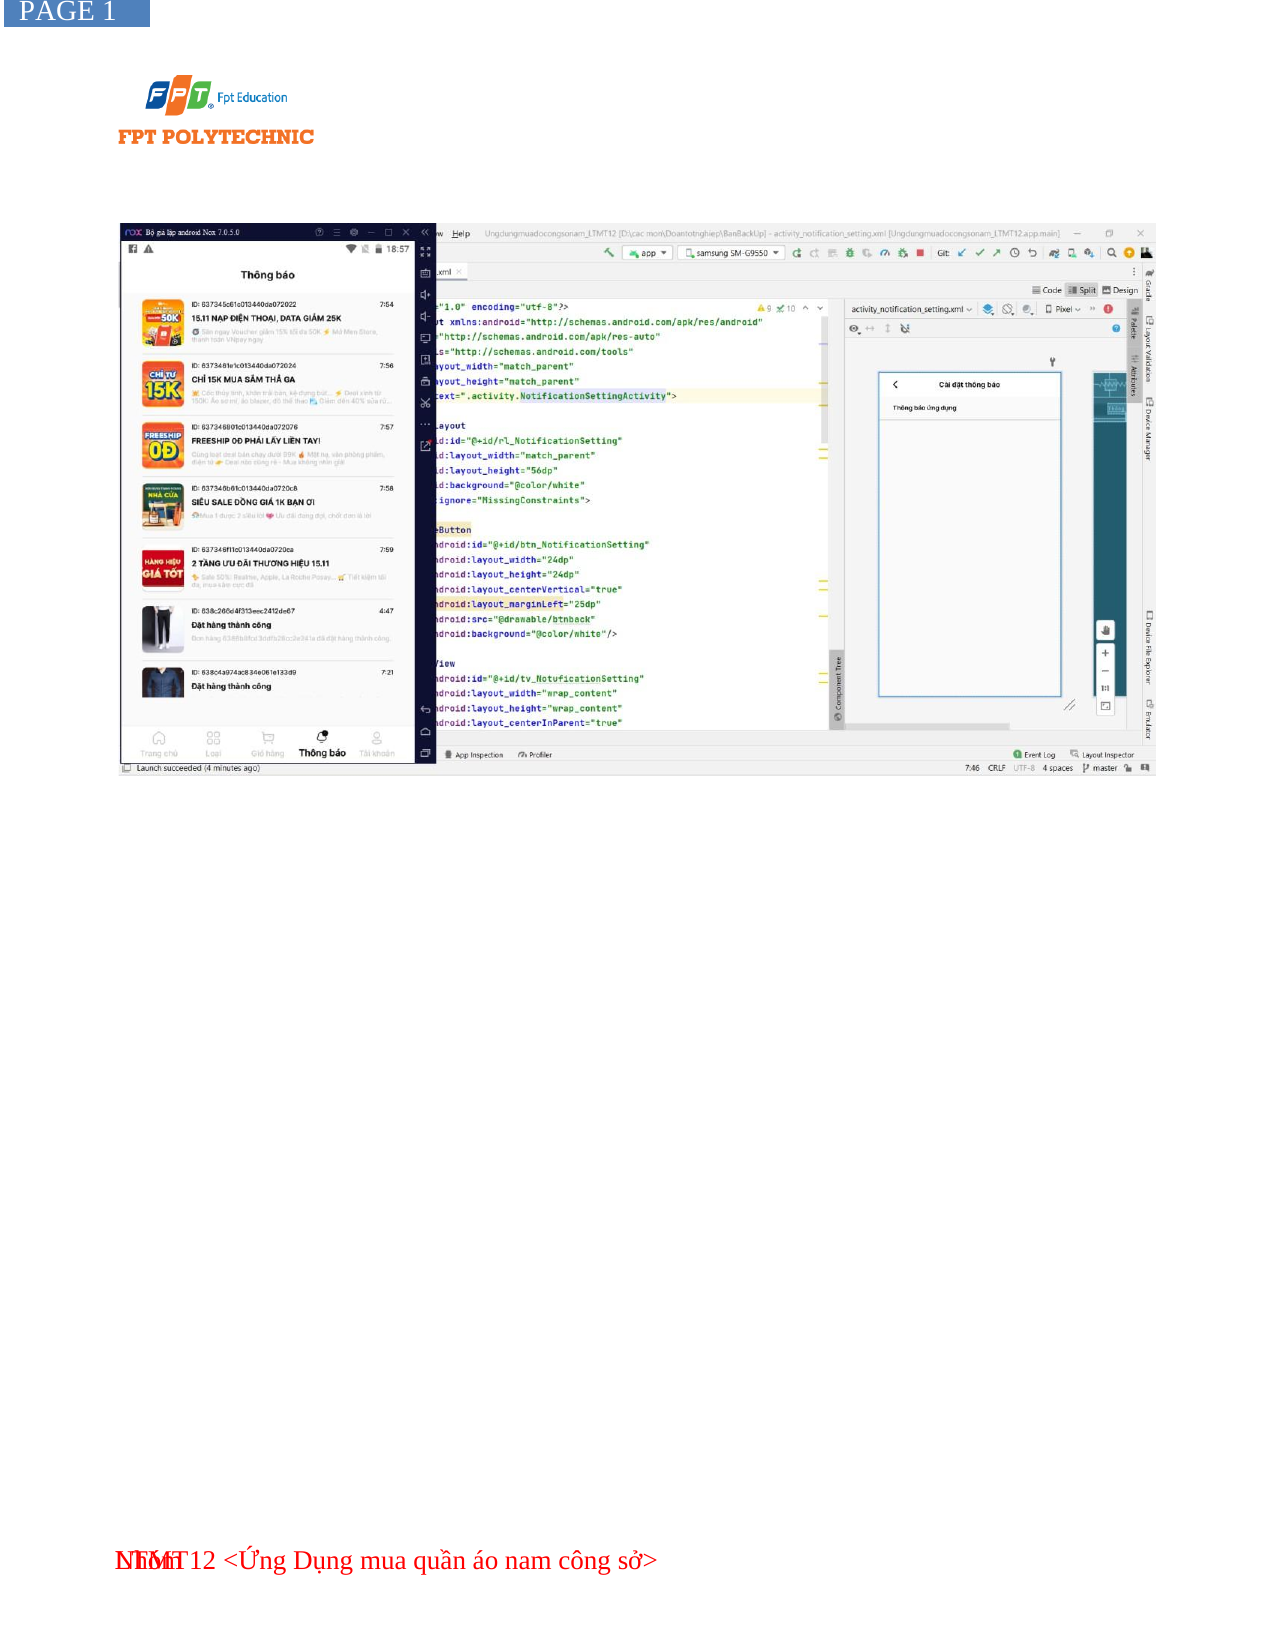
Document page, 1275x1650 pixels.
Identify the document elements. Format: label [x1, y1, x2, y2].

picture [118, 75, 314, 144]
picture [118, 223, 1156, 776]
